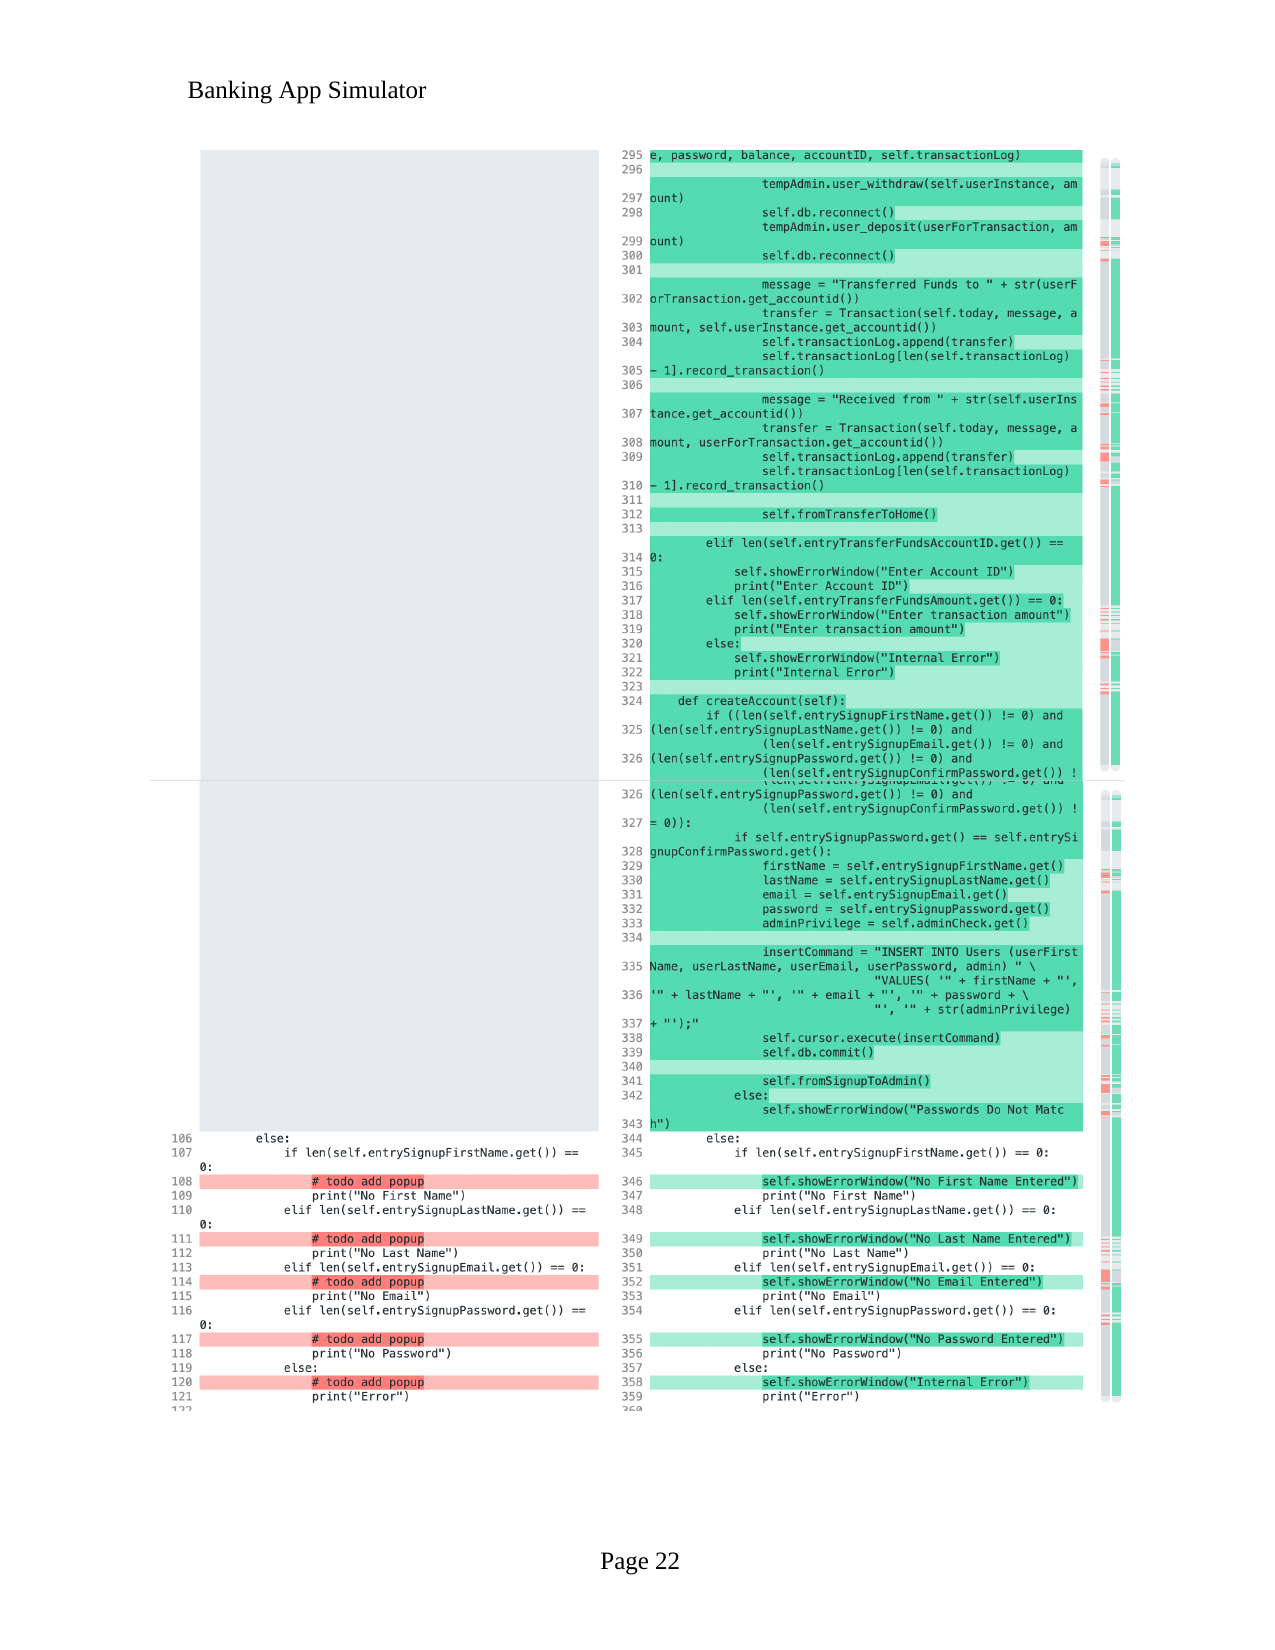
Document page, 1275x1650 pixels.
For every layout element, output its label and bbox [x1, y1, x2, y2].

picture [150, 150, 1125, 1411]
